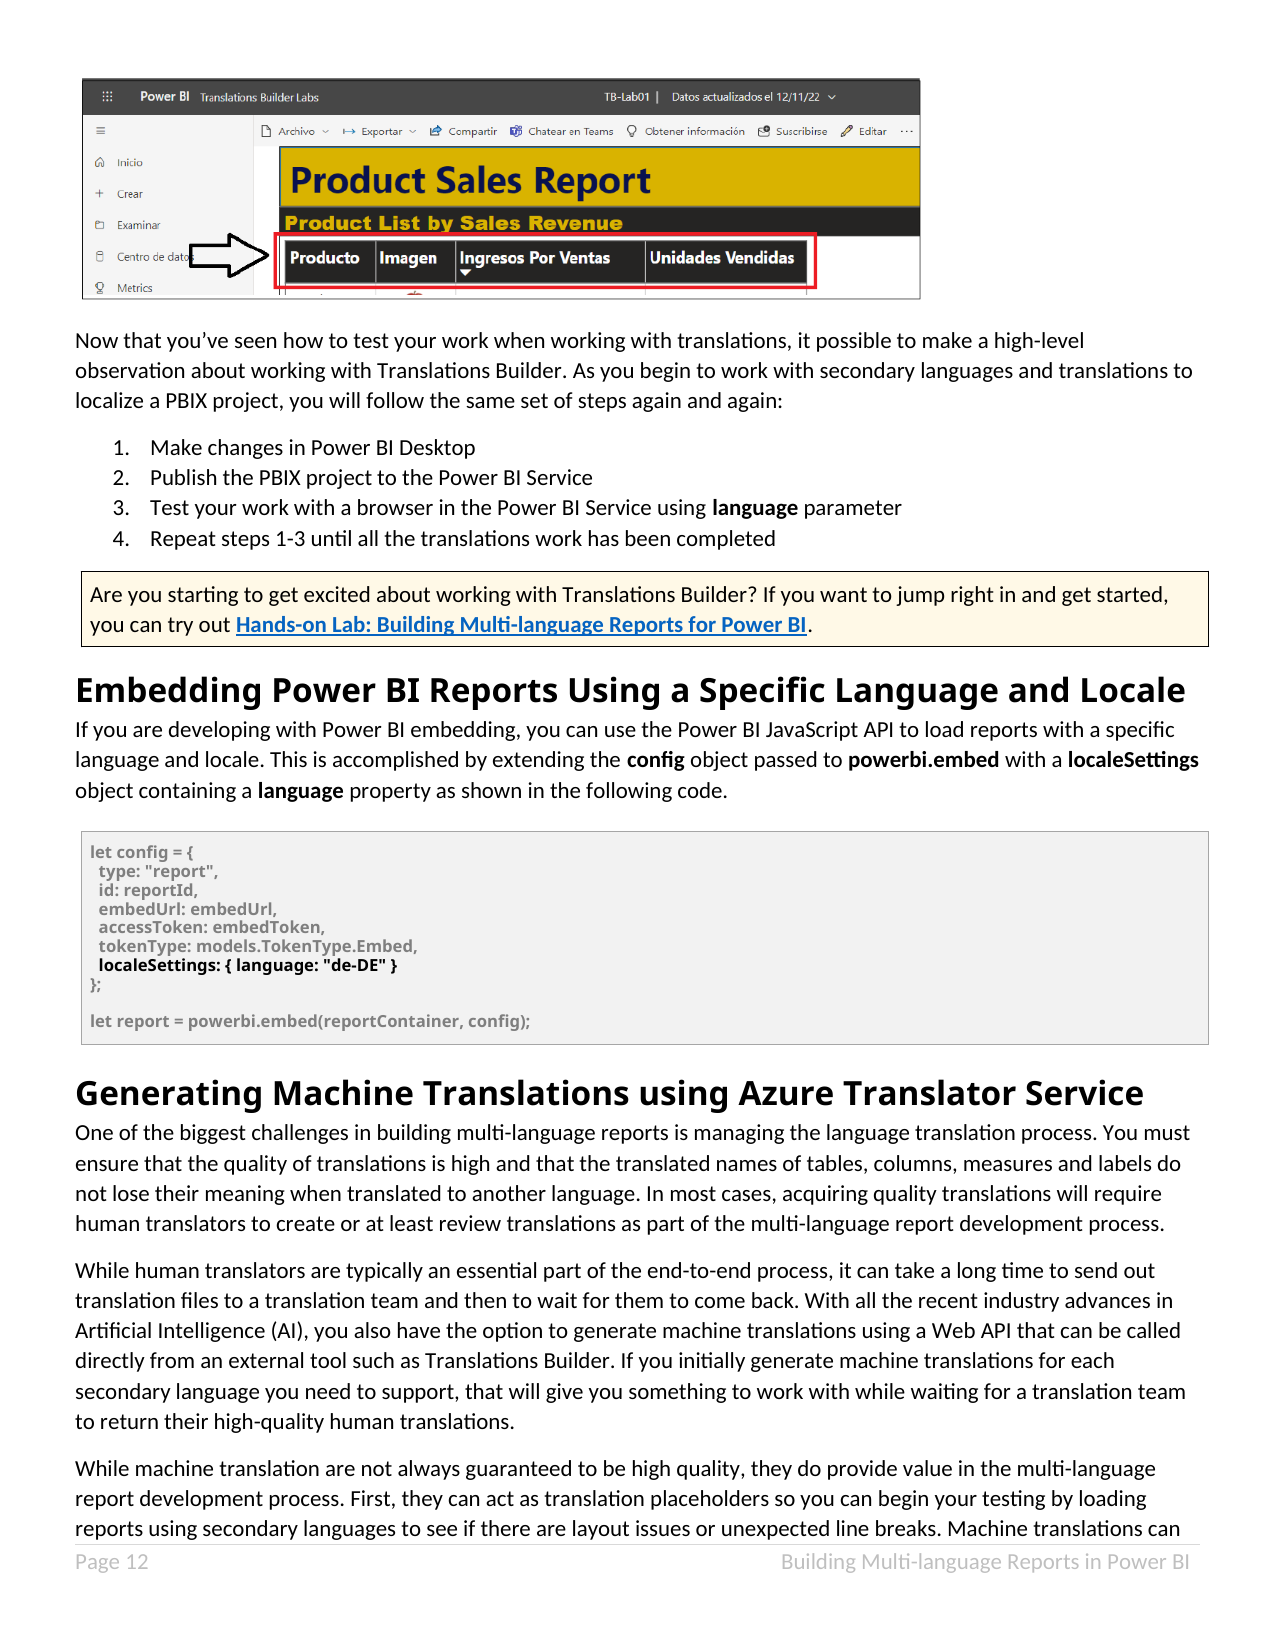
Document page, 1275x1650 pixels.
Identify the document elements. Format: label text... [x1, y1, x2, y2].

text While human translators are typically an essential part of the end-to-end process, it can take a long time to send out translation files to a translation team and then to wait for them to come back. With all the recent industry advances in Artificial Intelligence (AI), you also have the option to generate machine translations using a Web API that can be called directly from an external tool such as Translations Builder. If you initially generate machine translations for each secondary language you need to support, that will give you something to work with while waiting for a translation team to return their high-quality human translations. [75, 1256, 1200, 1435]
list Make changes in Power BI Desktop [112, 433, 1200, 461]
list accessToken: embedToken, [82, 906, 1208, 925]
list embedUrl: embedUrl, [82, 887, 1208, 906]
picture [75, 75, 928, 307]
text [75, 1454, 1200, 1542]
text One of the biggest challenges in building multi-language reports is managing the language translation process. You must ensure that the quality of translations is high and that the translated names of tables, columns, measures and labels do not lose their meaning when translated to another language. In most cases, acquiring quality translations will require human translators to create or at least review translations as part of the multi-language report development process. [75, 1118, 1200, 1237]
list type: "report", [82, 850, 1208, 868]
list Repeat steps 1-3 until all the translations work has been completed [112, 524, 1200, 552]
list localeSettings: { language: "de-DE" } [82, 943, 1208, 962]
subtitle Embedding Power BI Reports Using a Specific Language and Locale [75, 666, 1200, 712]
list let report = powerbi.embed(reportContainer, config); [82, 1000, 1208, 1044]
list tokenType: models.TokenType.Embed, [82, 925, 1208, 943]
subtitle Generating Machine Translations using Azure Translator Service [75, 1069, 1200, 1115]
text Are you starting to get excited about working with Translations Builder? If you want to jump right in and get started, you can try out Hands-on Lab: Building Multi-language Reports for Power BI. [82, 572, 1208, 646]
text If you are developing with Power BI embedding, you can use the Power BI JavaScript API to load reports with a specific language and locale. This is accomplished by extending the config object passed to powerbi.embed with a localeSettings object containing a language property as shown in the following code. [75, 715, 1200, 804]
text Now that you’ve seen how to test your work when working with translations, it possible to make a high-level observation about working with Translations Builder. As you begin to work with secondary languages and translations to localize a PBIX project, you will follow the same set of steps again and again: [75, 326, 1200, 414]
list Test your work with a browser in the Power BI Service using language parameter [112, 493, 1200, 521]
list Publish the PBIX project to the Power BI Service [112, 463, 1200, 491]
list let config = { [82, 832, 1208, 850]
list }; [82, 962, 1208, 981]
list id: reportId, [82, 868, 1208, 887]
